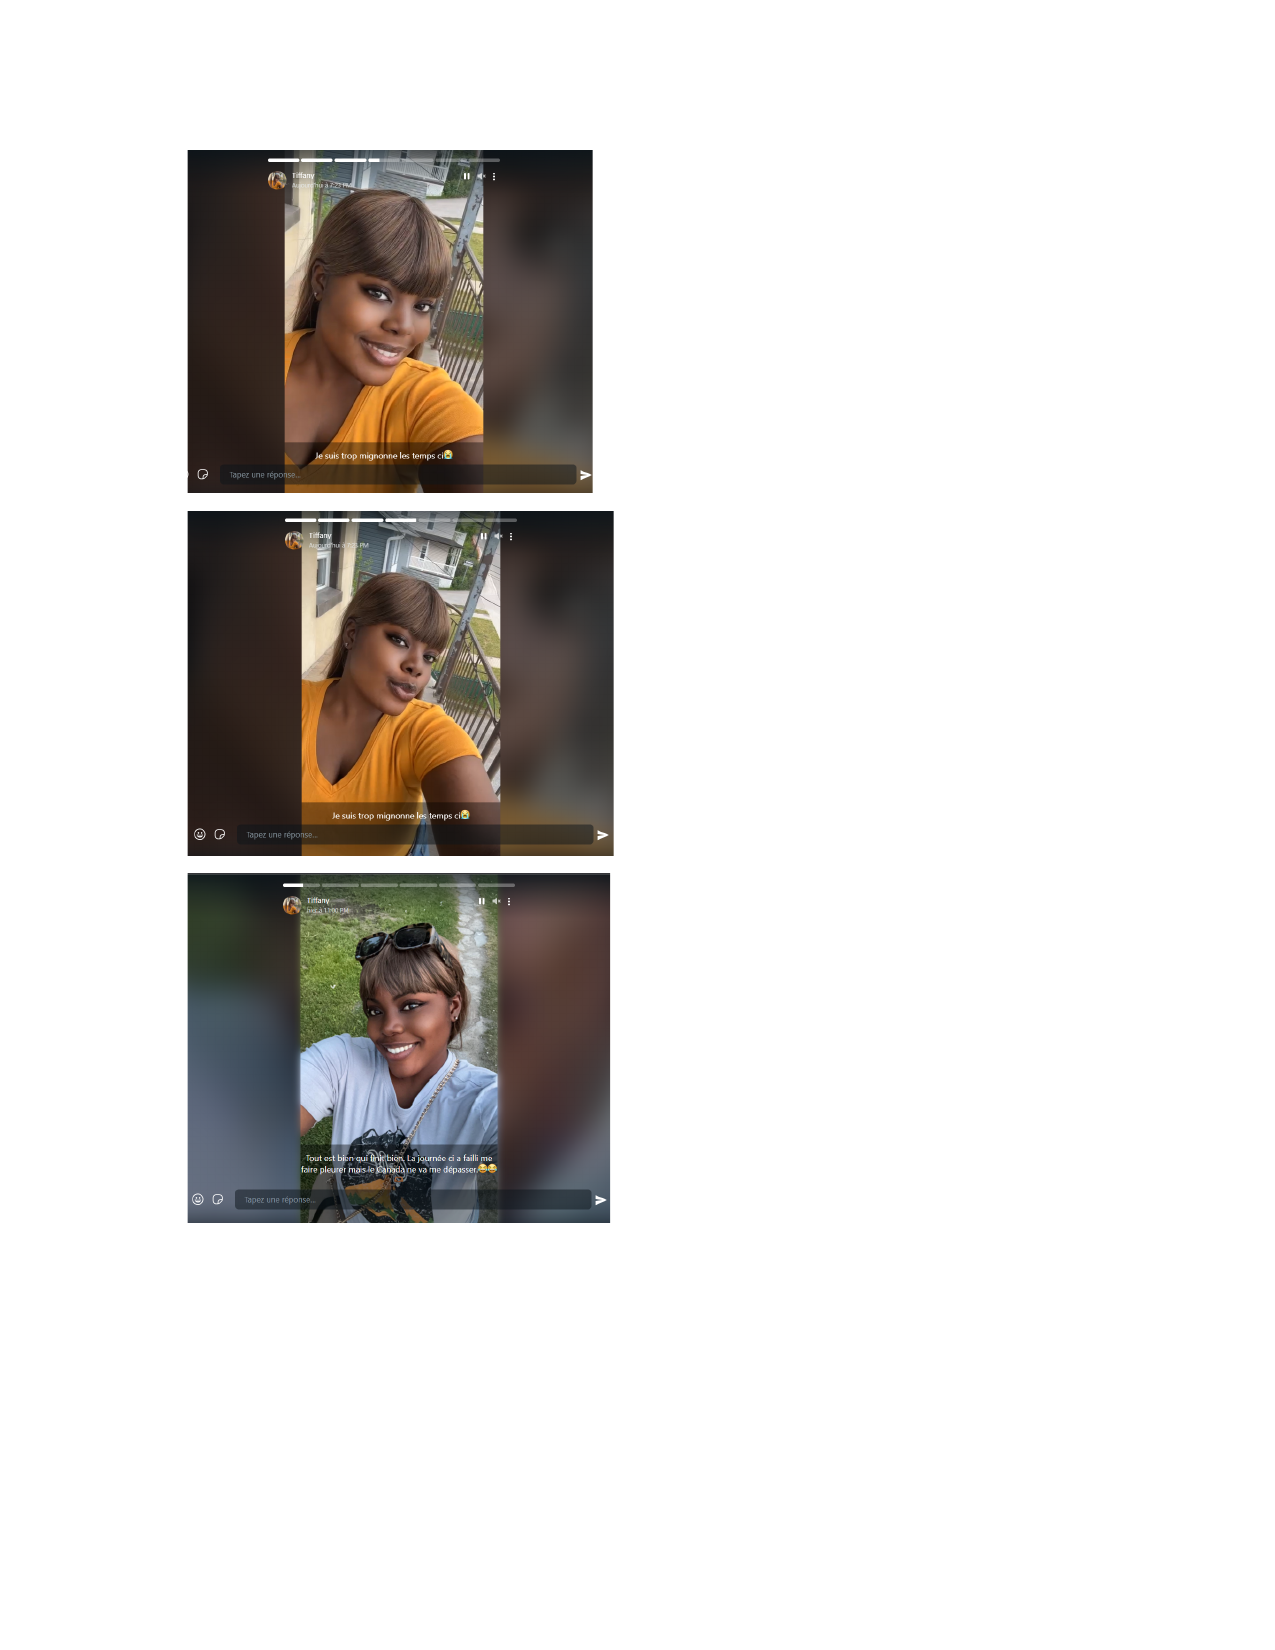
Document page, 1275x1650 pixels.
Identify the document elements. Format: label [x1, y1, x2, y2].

picture [187, 873, 611, 1223]
picture [187, 511, 614, 856]
picture [187, 150, 593, 493]
